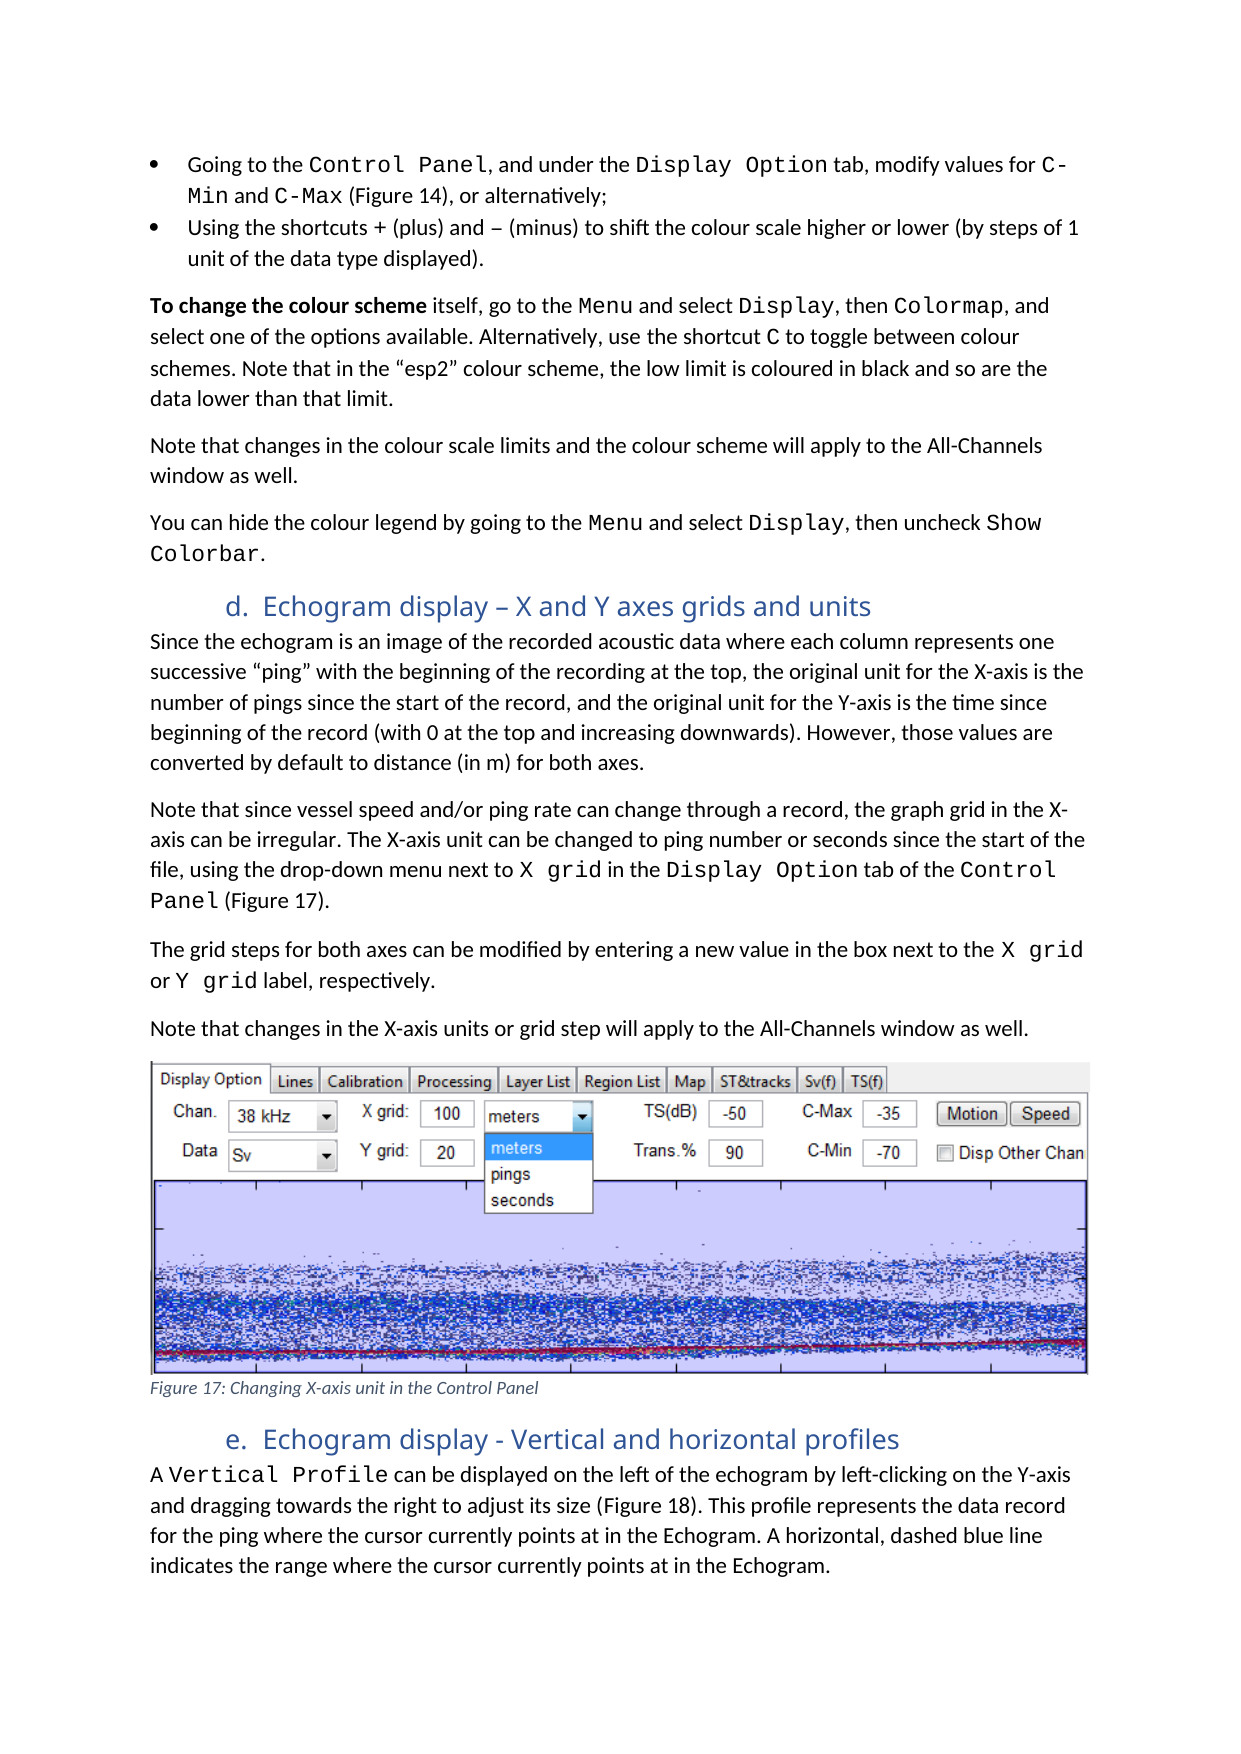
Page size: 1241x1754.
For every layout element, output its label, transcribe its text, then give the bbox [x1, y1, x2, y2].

text A Vertical Profile can be displayed on the left of the echogram by left-clicking on the Y-axis and dragging towards the right to adjust its size (Figure 18). This profile represents the data record for the ping where the cursor currently points at in the Echogram. A horizontal, dashed blue line indicates the range where the cursor currently points at in the Echogram. [150, 1460, 1090, 1580]
subtitle Echogram display – X and Y axes grids and units [225, 587, 1090, 624]
subtitle Echogram display - Vertical and horizontal profiles [225, 1420, 1090, 1457]
text The grid steps for both axes can be modified by entering a new value in the box next to the X grid or Y grid label, respectively. [150, 935, 1090, 995]
list Going to the Control Panel, and under the Display Option tab, modify values for C-Min and C-Max (Figure 14), or alternatively; [150, 150, 1090, 211]
text You can hide the colour legend by going to the Menu and select Display, then uncheck Show Colorbar. [150, 508, 1090, 568]
text Since the echogram is an image of the recorded acoustic data where each column represents one successive “ping” with the beginning of the recording at the top, the original unit for the X-axis is the number of pings since the start of the record, and the original unit for the Y-axis is the time since beginning of the record (with 0 at the top and increasing downwards). However, those values are converted by default to distance (in m) for both axes. [150, 627, 1090, 776]
text Note that since vessel speed and/or ping rate can change through a record, the graph grid in the X-axis can be irregular. The X-axis unit can be changed to ping number or seconds since the start of the file, using the drop-down menu next to X grid in the Display Option tab of the Control Panel (Figure 17). [150, 795, 1090, 916]
list Using the shortcuts + (plus) and – (minus) to shift the colour scale higher or lower (by steps of 1 unit of the data type displayed). [150, 213, 1090, 272]
text To change the colour scheme itself, go to the Menu and select Display, then Colormap, and select one of the options available. Alternatively, use the shortcut C to toggle between colour schemes. Note that in the “esp2” colour scheme, the low limit is coloured in black and so are the data lower than that limit. [150, 291, 1090, 412]
text Note that changes in the colour scale limits and the colour scheme will apply to the All-Channels window as well. [150, 431, 1090, 489]
text Note that changes in the X-axis units or grid step will apply to the All-Channels window as well. [150, 1014, 1090, 1042]
picture [150, 1061, 1091, 1375]
